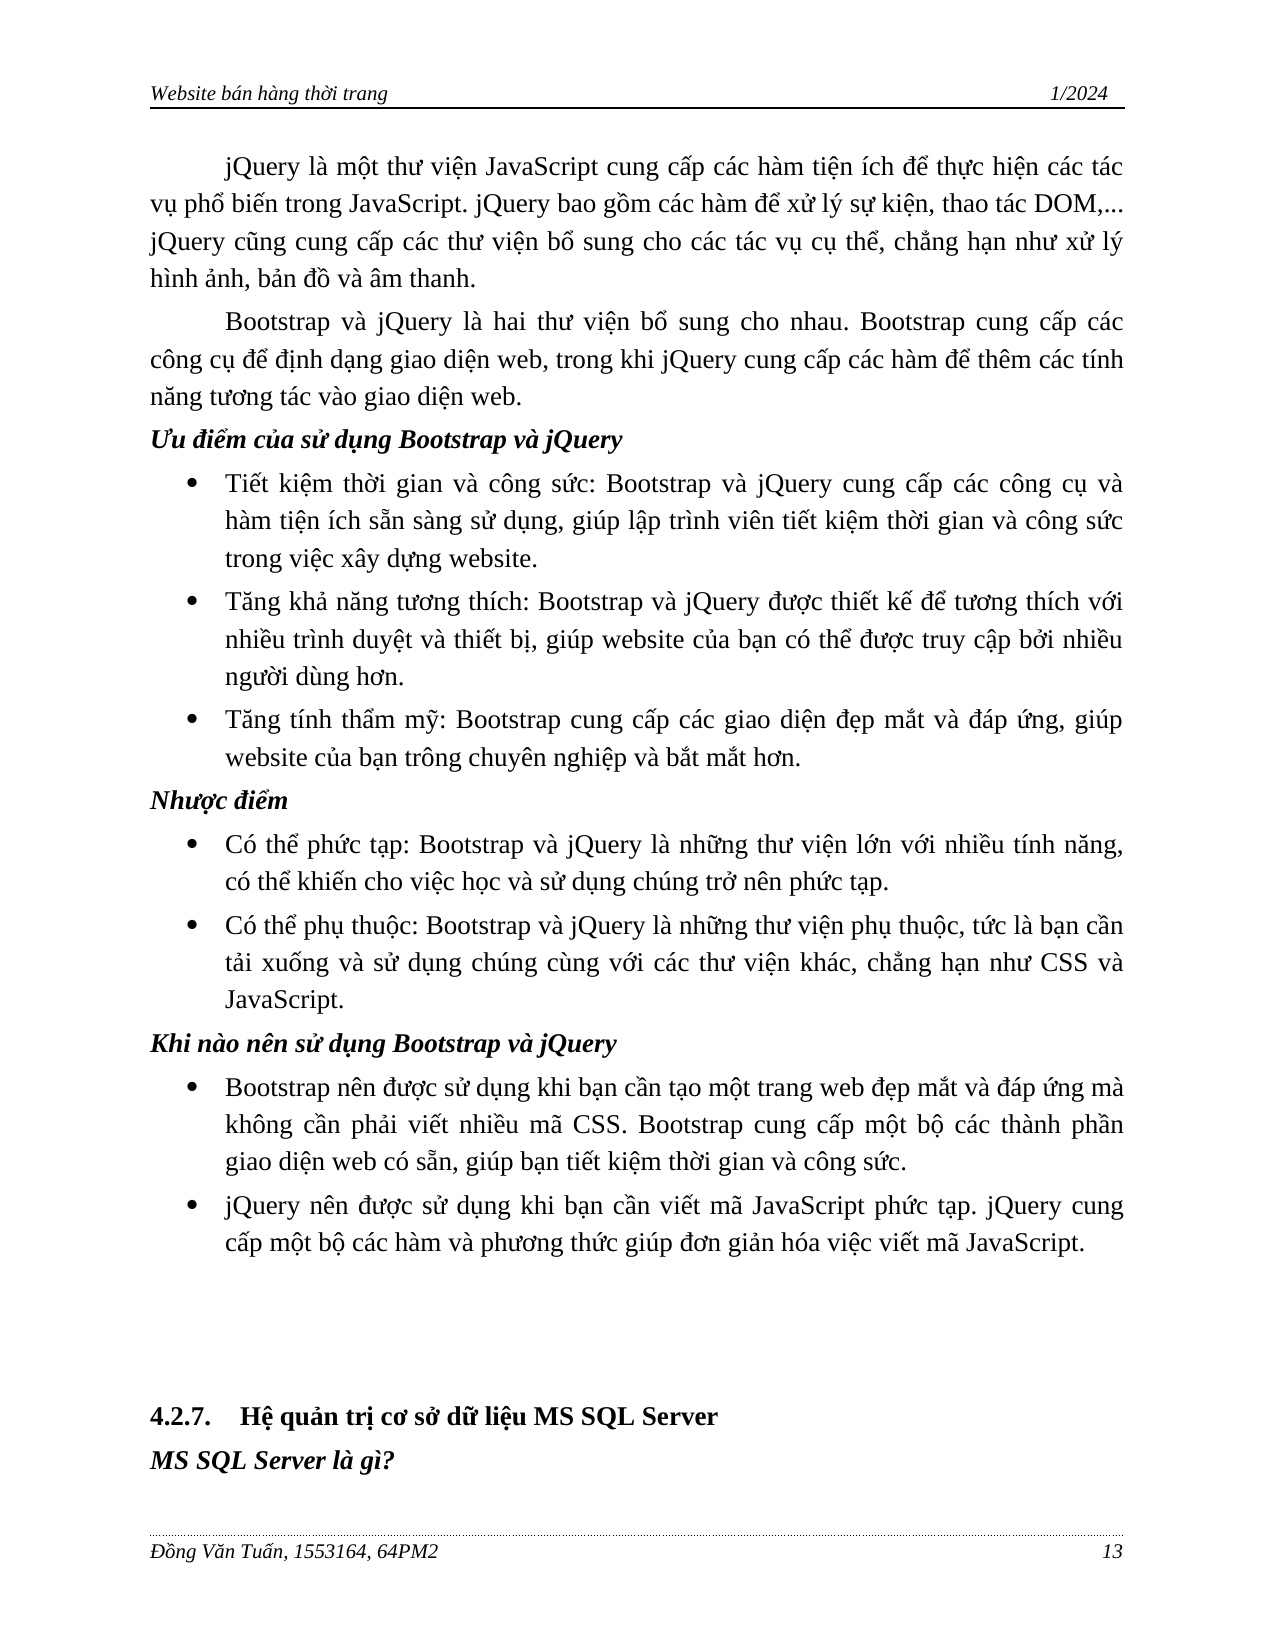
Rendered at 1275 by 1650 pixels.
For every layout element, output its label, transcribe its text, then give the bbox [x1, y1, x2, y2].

text Nhược điểm [150, 784, 1125, 816]
list jQuery nên được sử dụng khi bạn cần viết mã JavaScript phức tạp. jQuery cung cấp một bộ các hàm và phương thức giúp đơn giản hóa việc viết mã JavaScript. [187, 1189, 1125, 1257]
list Có thể phức tạp: Bootstrap và jQuery là những thư viện lớn với nhiều tính năng, có thể khiến cho việc học và sử dụng chúng trở nên phức tạp. [187, 828, 1125, 897]
list Tiết kiệm thời gian và công sức: Bootstrap và jQuery cung cấp các công cụ và hàm tiện ích sẵn sàng sử dụng, giúp lập trình viên tiết kiệm thời gian và công sức trong việc xây dựng website. [187, 467, 1125, 573]
text jQuery là một thư viện JavaScript cung cấp các hàm tiện ích để thực hiện các tác vụ phổ biến trong JavaScript. jQuery bao gồm các hàm để xử lý sự kiện, thao tác DOM,... jQuery cũng cung cấp các thư viện bổ sung cho các tác vụ cụ thể, chẳng hạn như xử lý hình ảnh, bản đồ và âm thanh. [150, 150, 1125, 293]
list Tăng tính thẩm mỹ: Bootstrap cung cấp các giao diện đẹp mắt và đáp ứng, giúp website của bạn trông chuyên nghiệp và bắt mắt hơn. [187, 703, 1125, 772]
list Có thể phụ thuộc: Bootstrap và jQuery là những thư viện phụ thuộc, tức là bạn cần tải xuống và sử dụng chúng cùng với các thư viện khác, chẳng hạn như CSS và JavaScript. [187, 909, 1125, 1015]
text Khi nào nên sử dụng Bootstrap và jQuery [150, 1027, 1125, 1058]
text MS SQL Server là gì? [150, 1444, 1125, 1475]
text Ưu điểm của sử dụng Bootstrap và jQuery [150, 423, 1125, 455]
subtitle Hệ quản trị cơ sở dữ liệu MS SQL Server [150, 1401, 1125, 1432]
list Bootstrap nên được sử dụng khi bạn cần tạo một trang web đẹp mắt và đáp ứng mà không cần phải viết nhiều mã CSS. Bootstrap cung cấp một bộ các thành phần giao diện web có sẵn, giúp bạn tiết kiệm thời gian và công sức. [187, 1071, 1125, 1177]
list Tăng khả năng tương thích: Bootstrap và jQuery được thiết kế để tương thích với nhiều trình duyệt và thiết bị, giúp website của bạn có thể được truy cập bởi nhiều người dùng hơn. [187, 585, 1125, 691]
text Bootstrap và jQuery là hai thư viện bổ sung cho nhau. Bootstrap cung cấp các công cụ để định dạng giao diện web, trong khi jQuery cung cấp các hàm để thêm các tính năng tương tác vào giao diện web. [150, 305, 1125, 411]
